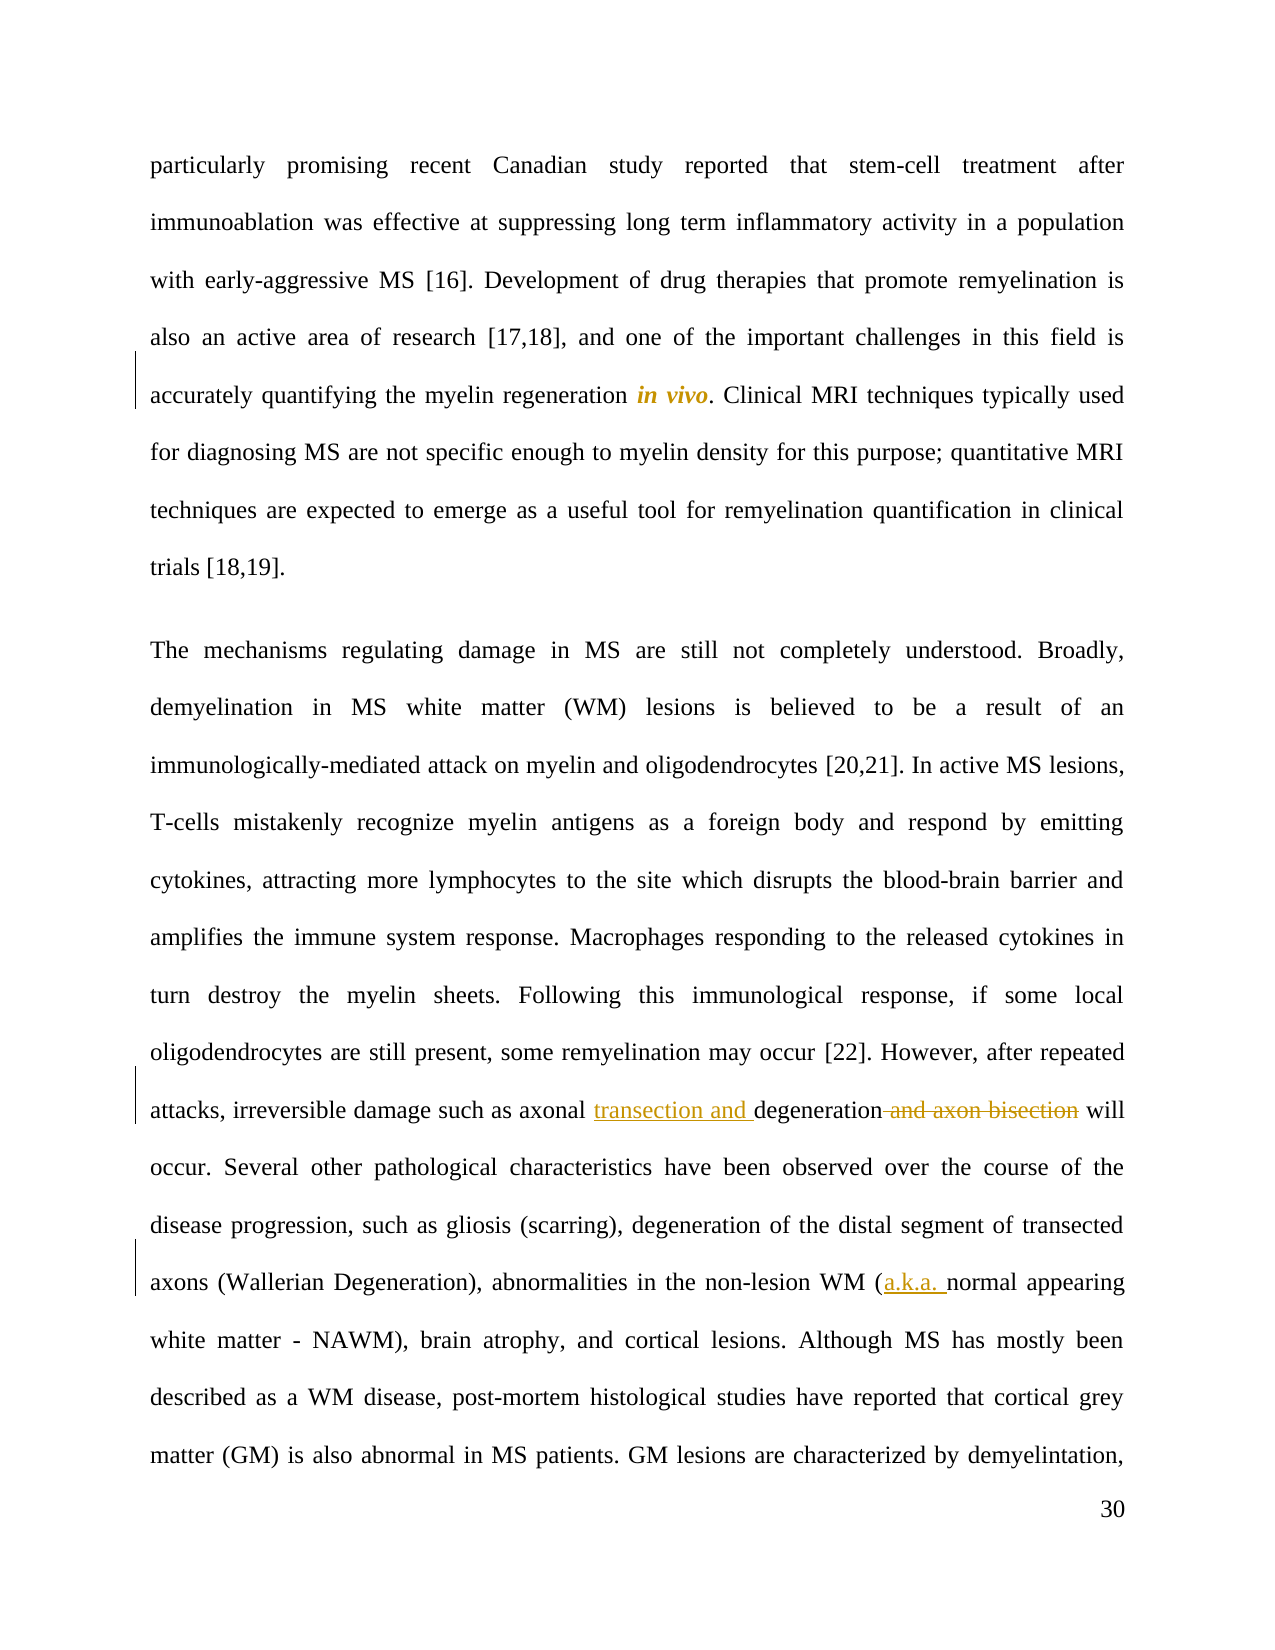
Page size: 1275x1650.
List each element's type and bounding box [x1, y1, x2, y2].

text [150, 635, 1125, 1469]
text [150, 150, 1125, 581]
